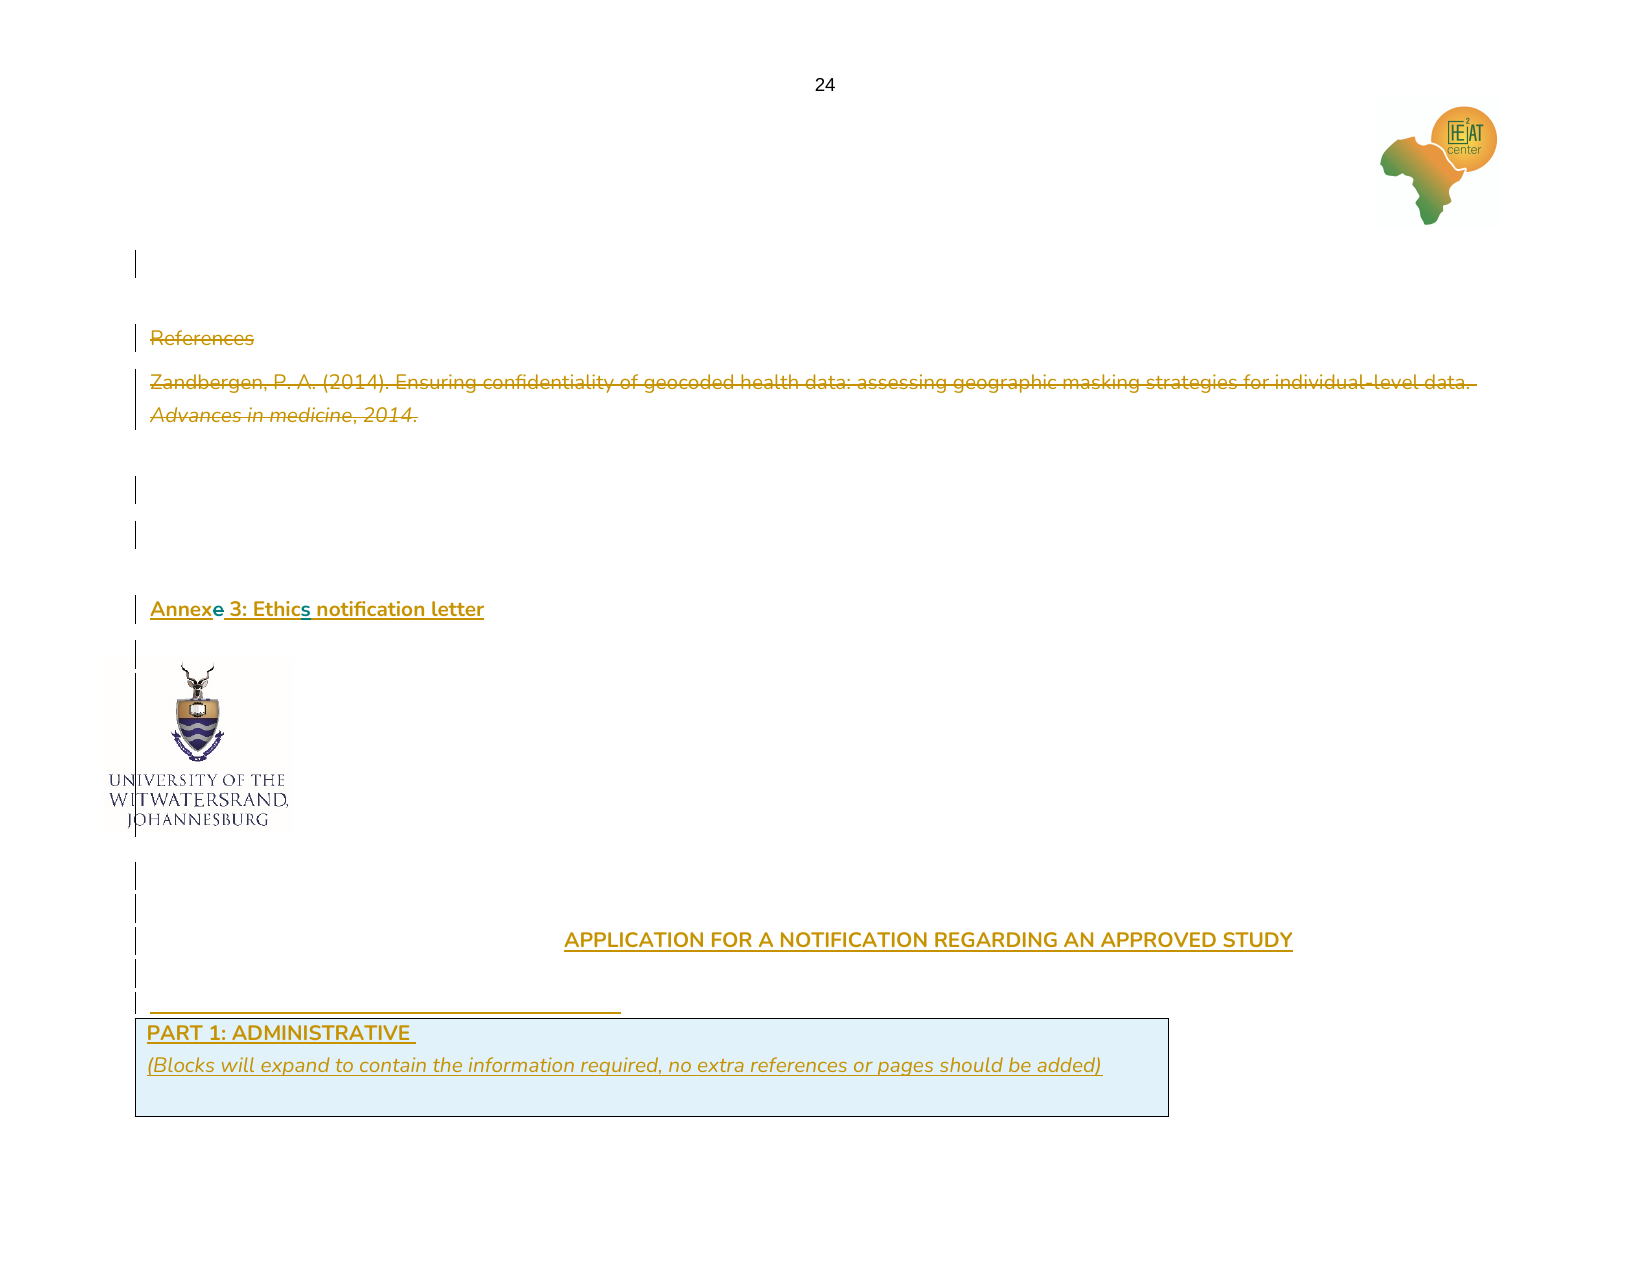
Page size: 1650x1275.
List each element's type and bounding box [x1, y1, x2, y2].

picture [102, 657, 294, 833]
picture [1375, 98, 1500, 228]
